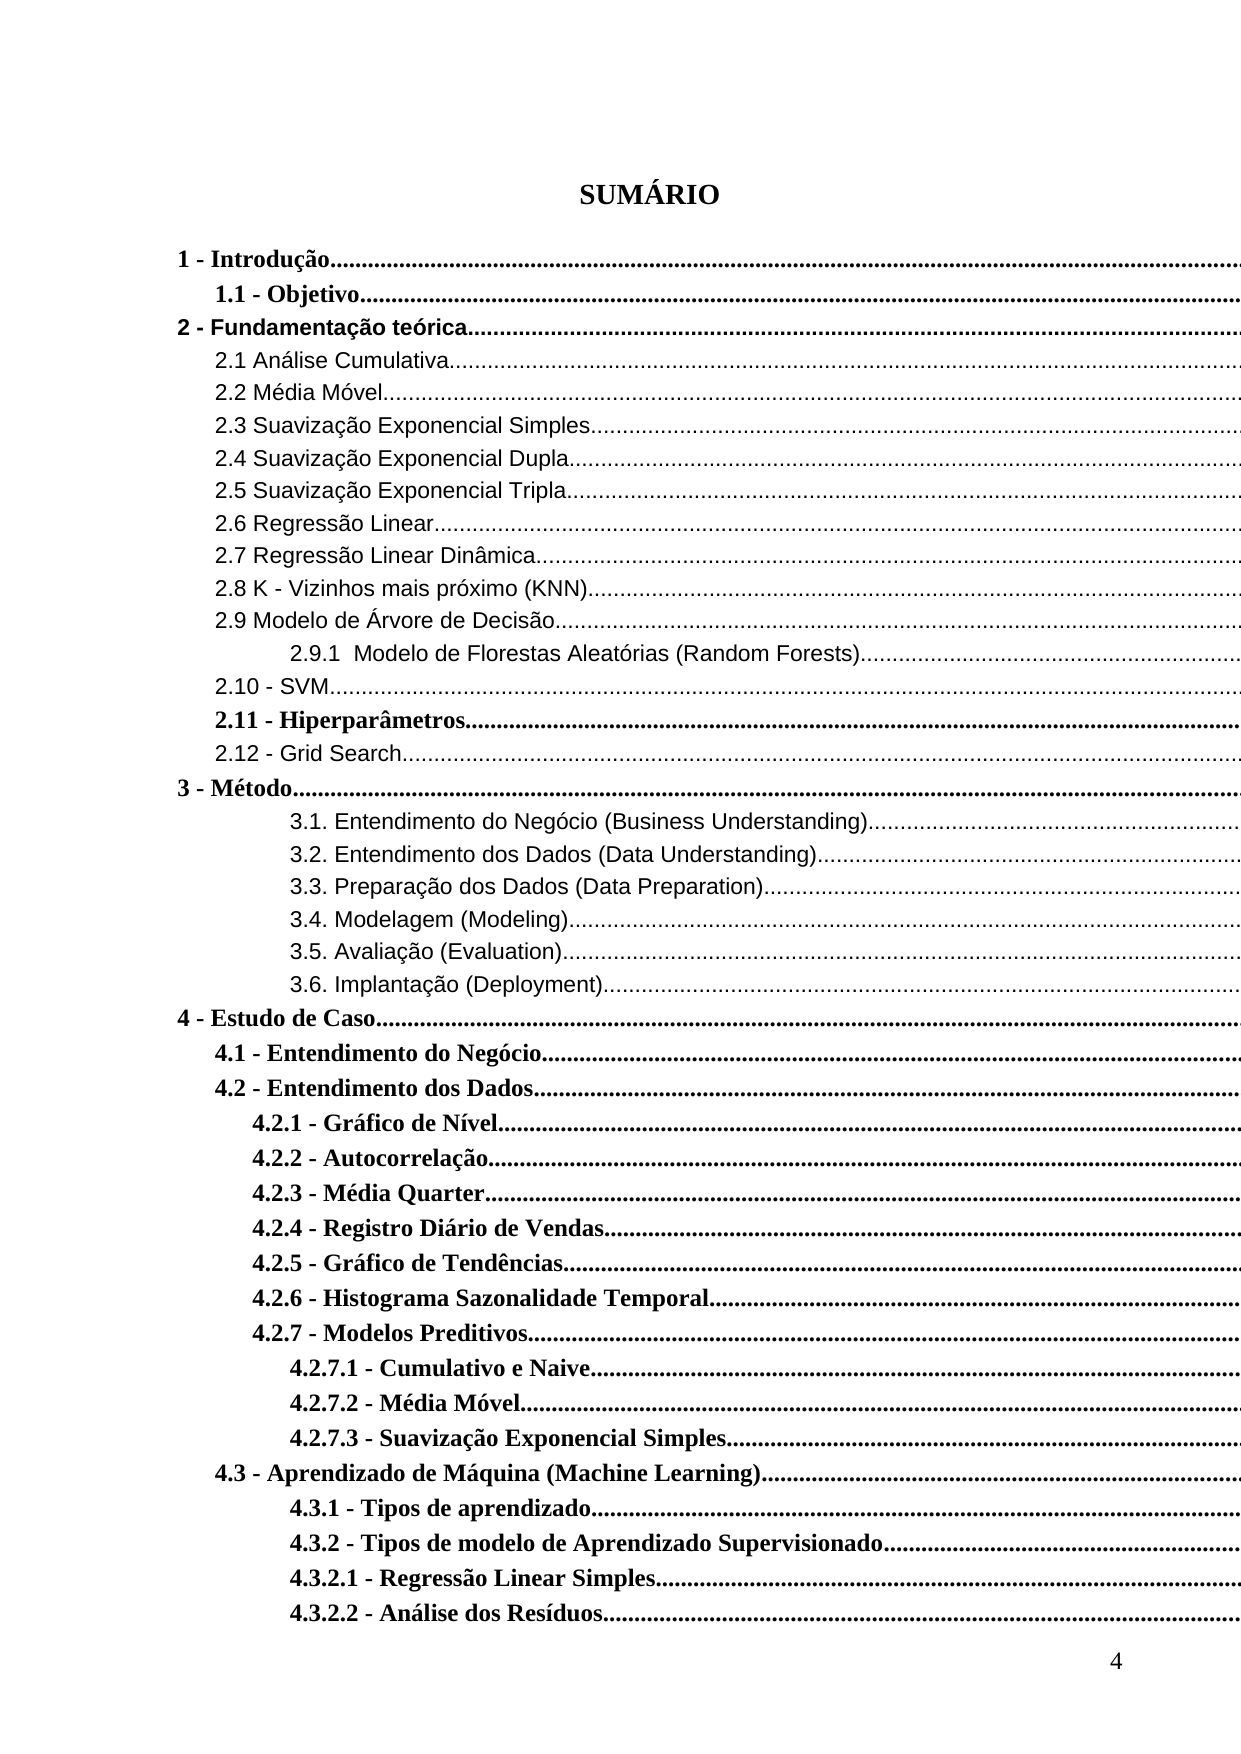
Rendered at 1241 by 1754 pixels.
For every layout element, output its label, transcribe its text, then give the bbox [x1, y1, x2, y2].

text SUMÁRIO [177, 177, 1122, 211]
